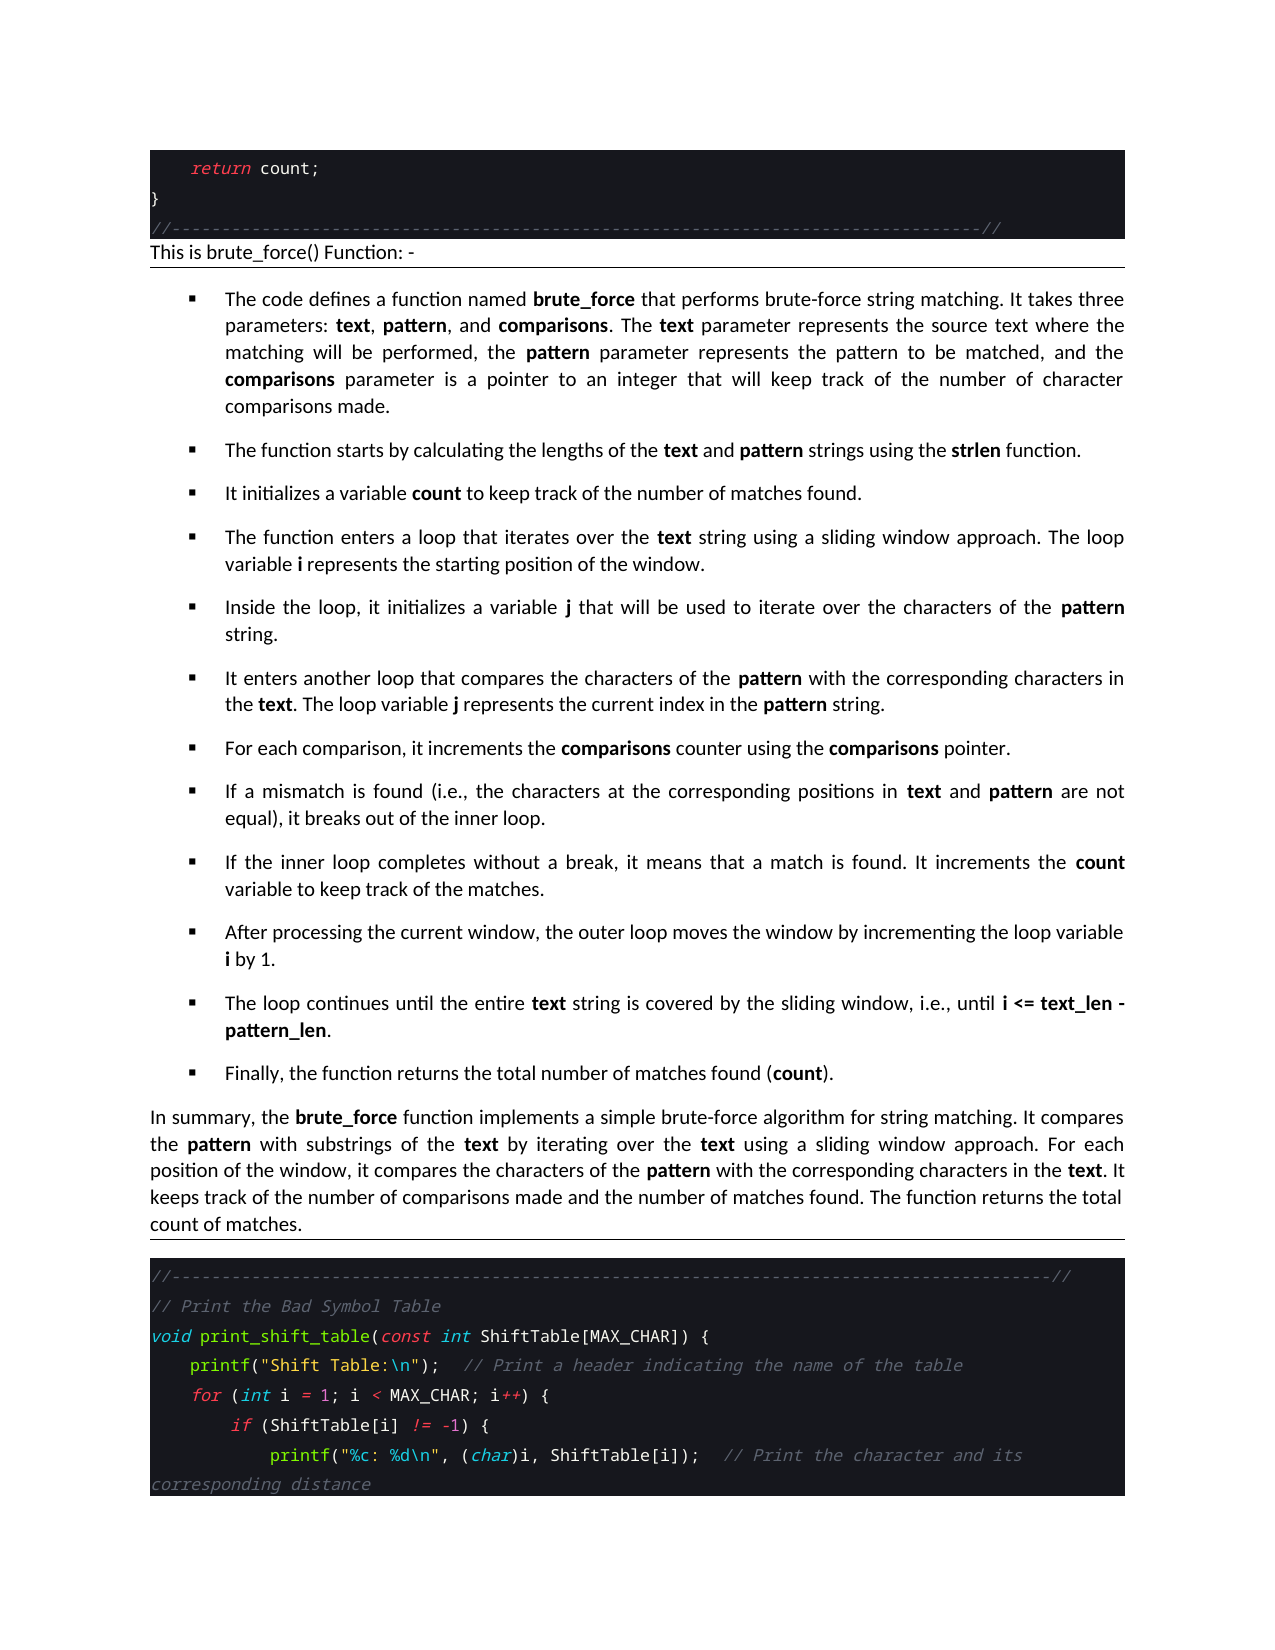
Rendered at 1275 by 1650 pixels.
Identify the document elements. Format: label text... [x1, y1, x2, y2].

text } [150, 180, 1125, 209]
list Inside the loop, it initializes a variable j that will be used to iterate over the characters of the pattern string. [187, 594, 1125, 647]
list The loop continues until the entire text string is covered by the sliding window, i.e., until i <= text_len - pattern_len. [187, 990, 1125, 1042]
text In summary, the brute_force function implements a simple brute-force algorithm for string matching. It compares the pattern with substrings of the text by iterating over the text using a sliding window approach. For each position of the window, it compares the characters of the pattern with the corresponding characters in the text. It keeps track of the number of comparisons made and the number of matches found. The function returns the total count of matches. [150, 1104, 1125, 1239]
list It initializes a variable count to keep track of the number of matches found. [187, 480, 1125, 506]
text for (int i = 1; i < MAX_CHAR; i++) { [150, 1377, 1125, 1406]
list For each comparison, it increments the comparisons counter using the comparisons pointer. [187, 735, 1125, 761]
text //----------------------------------------------------------------------------------------// [150, 1258, 1125, 1288]
text //---------------------------------------------------------------------------------// [150, 209, 1125, 239]
list If the inner loop completes without a break, it means that a match is found. It increments the count variable to keep track of the matches. [187, 849, 1125, 901]
list It enters another loop that compares the characters of the pattern with the corresponding characters in the text. The loop variable j represents the current index in the pattern string. [187, 665, 1125, 717]
text printf("Shift Table:\n"); // Print a header indicating the name of the table [150, 1347, 1125, 1377]
text if (ShiftTable[i] != -1) { [150, 1406, 1125, 1436]
text // Print the Bad Symbol Table [150, 1288, 1125, 1317]
list The function starts by calculating the lengths of the text and pattern strings using the strlen function. [187, 437, 1125, 462]
text printf("%c: %d\n", (char)i, ShiftTable[i]); // Print the character and its corresponding distance [150, 1436, 1125, 1496]
list After processing the current window, the outer loop moves the window by incrementing the loop variable i by 1. [187, 919, 1125, 972]
list The function enters a loop that iterates over the text string using a sliding window approach. The loop variable i represents the starting position of the window. [187, 524, 1125, 576]
list The code defines a function named brute_force that performs brute-force string matching. It takes three parameters: text, pattern, and comparisons. The text parameter represents the source text where the matching will be performed, the pattern parameter represents the pattern to be matched, and the comparisons parameter is a pointer to an integer that will keep track of the number of character comparisons made. [187, 286, 1125, 419]
text void print_shift_table(const int ShiftTable[MAX_CHAR]) { [150, 1317, 1125, 1347]
text This is brute_force() Function: - [150, 239, 1125, 267]
list If a mismatch is found (i.e., the characters at the corresponding positions in text and pattern are not equal), it breaks out of the inner loop. [187, 779, 1125, 831]
text return count; [150, 150, 1125, 180]
list Finally, the function returns the total number of matches found (count). [187, 1060, 1125, 1086]
